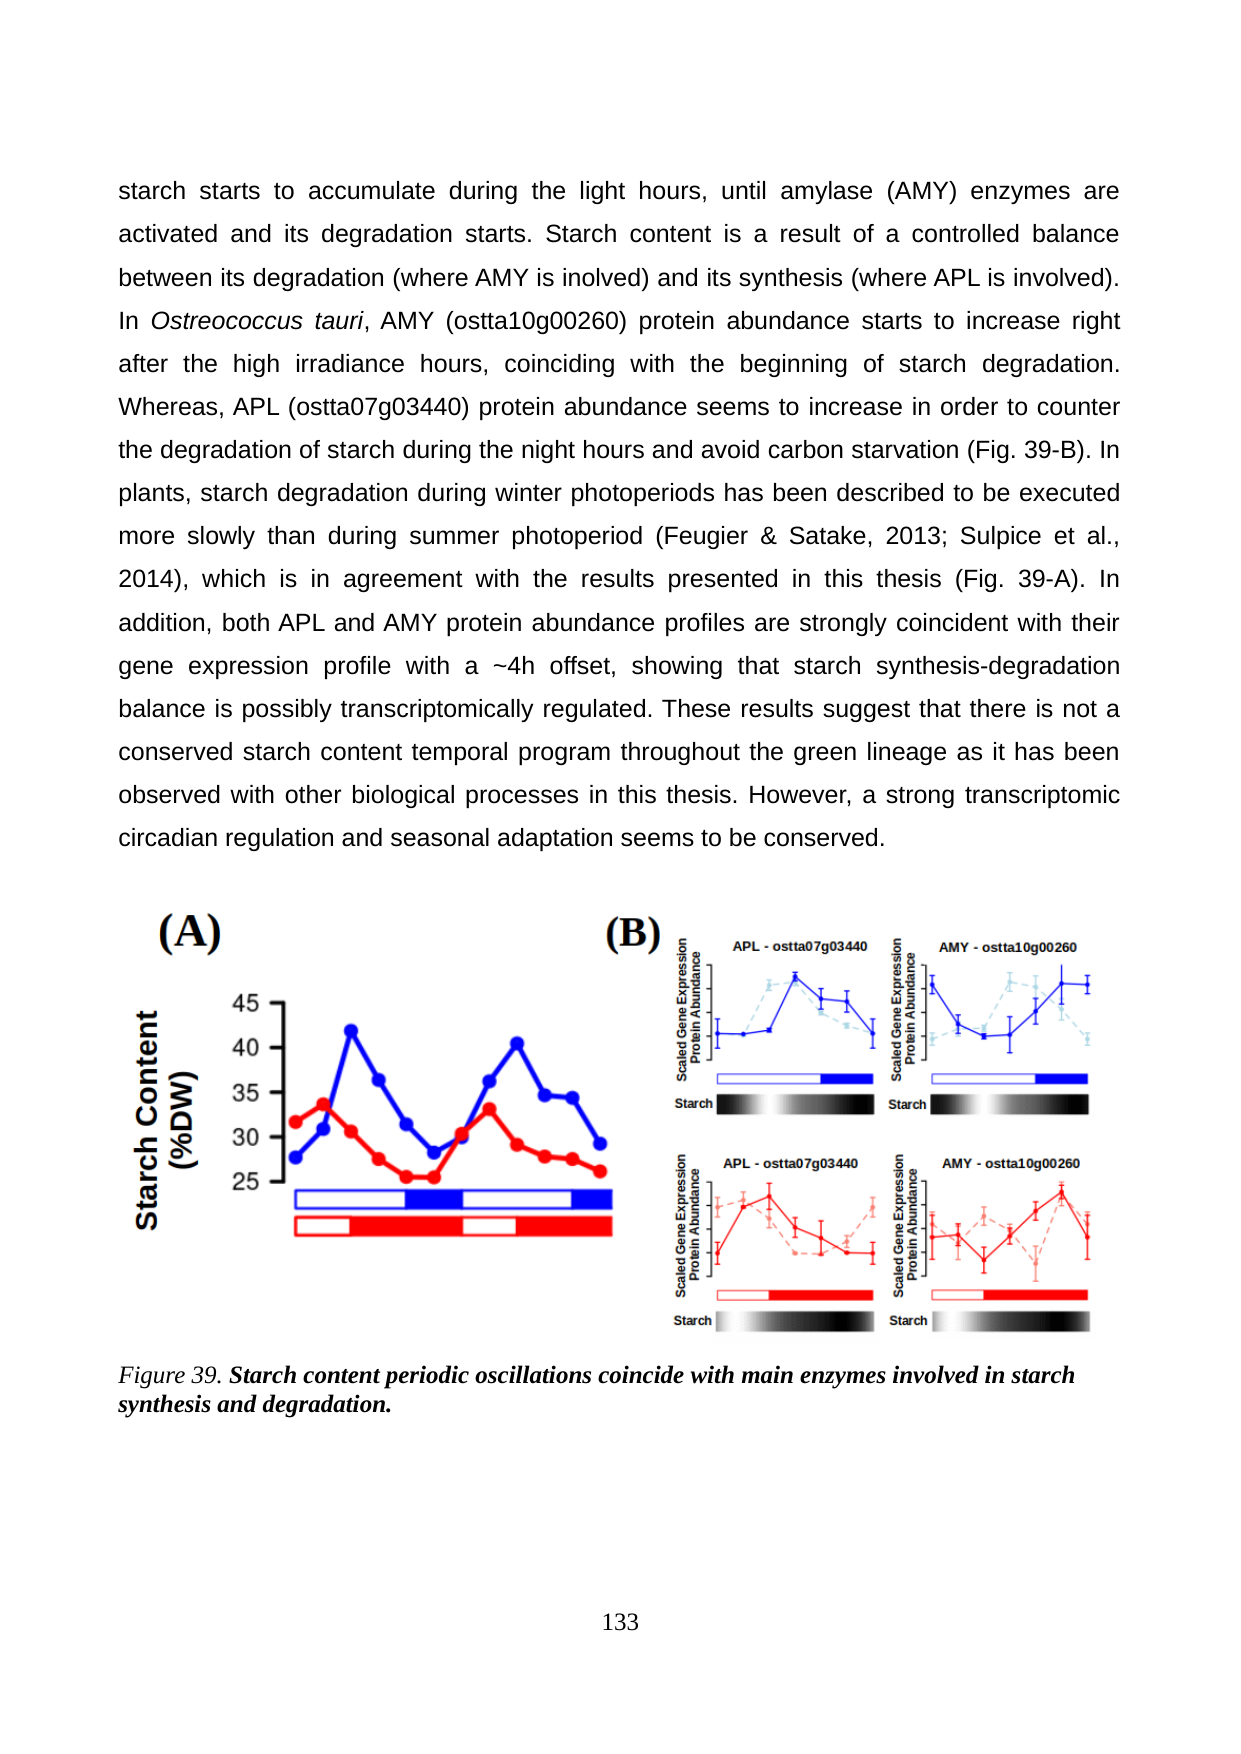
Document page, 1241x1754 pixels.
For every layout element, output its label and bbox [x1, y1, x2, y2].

picture [118, 893, 1123, 1361]
text [118, 176, 1122, 852]
